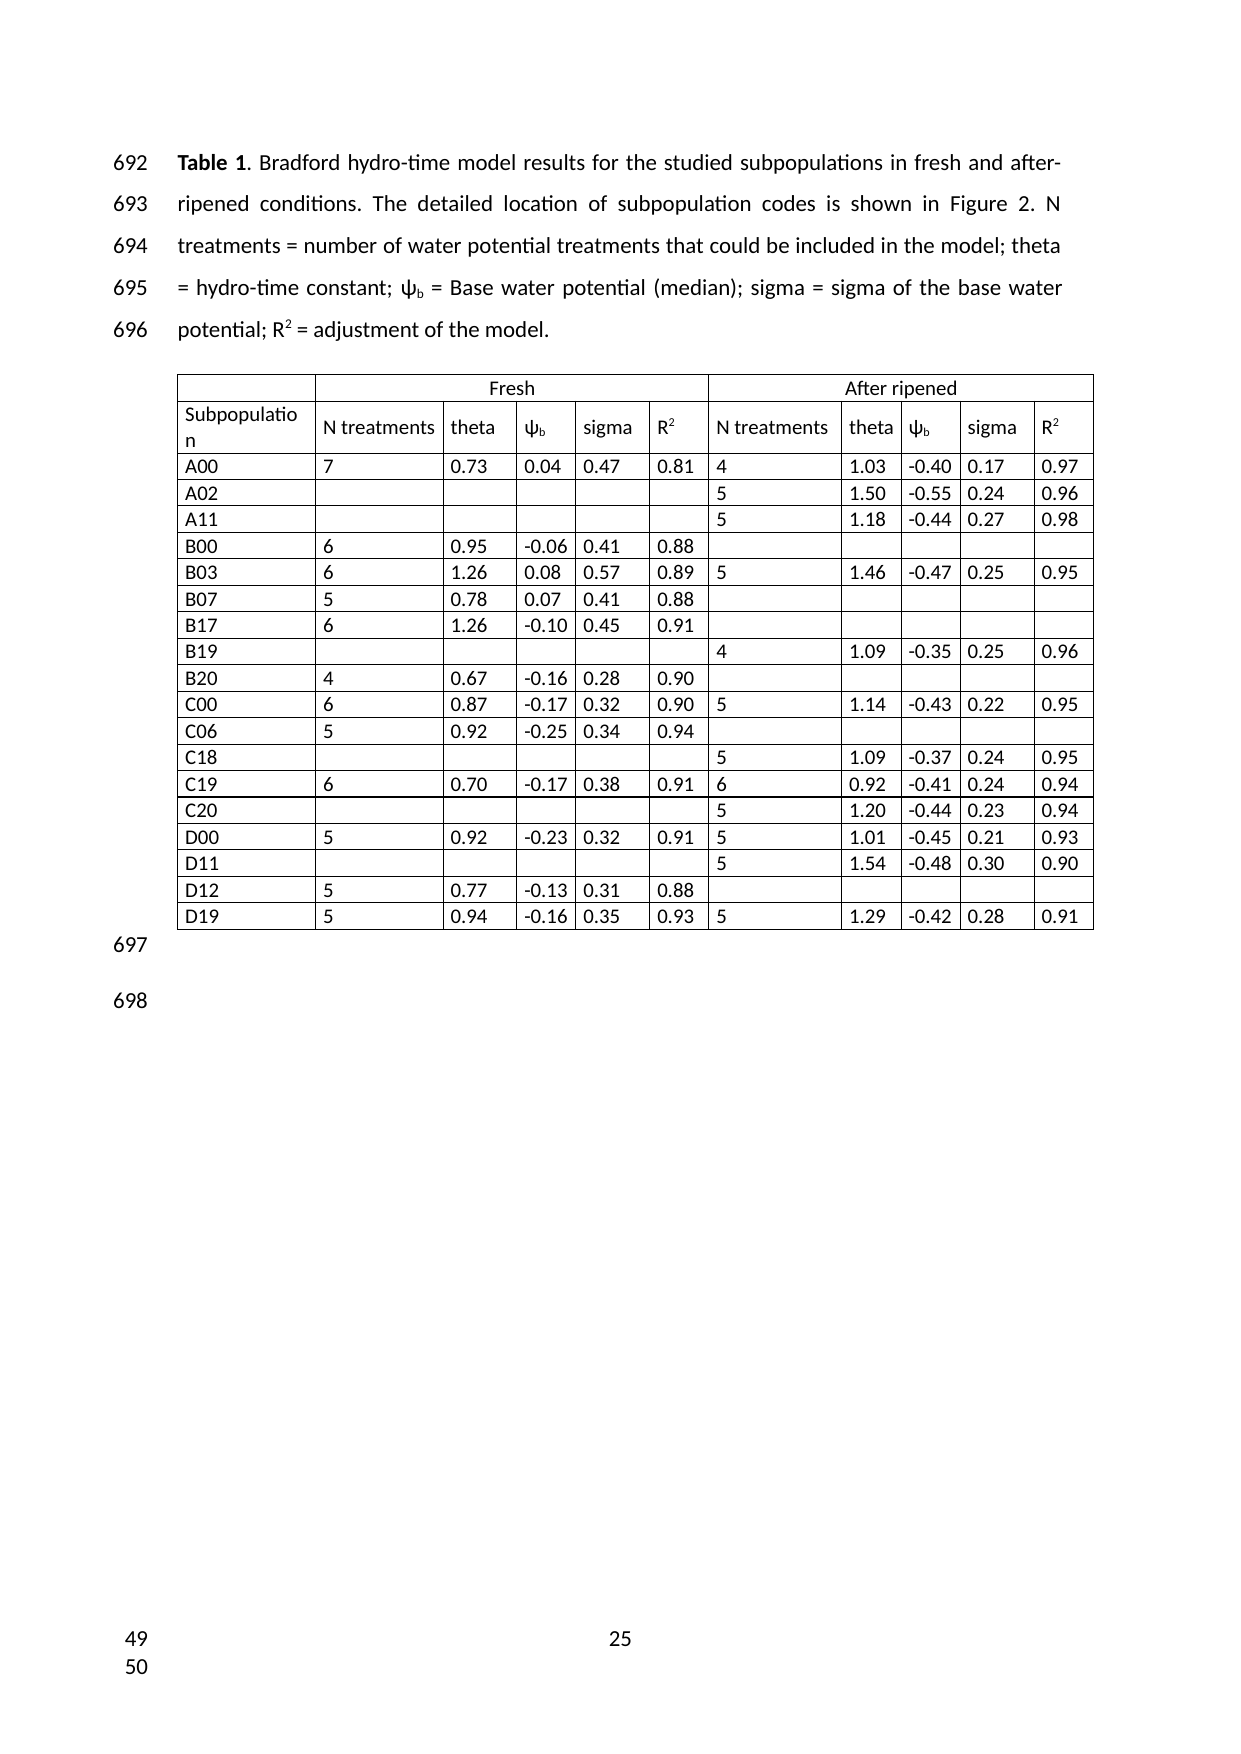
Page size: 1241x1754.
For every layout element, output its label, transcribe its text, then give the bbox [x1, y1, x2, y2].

table_cell 0.91 [1035, 903, 1093, 929]
table_cell theta [842, 402, 901, 452]
table_cell 5 [709, 745, 841, 770]
table_cell -0.45 [902, 824, 960, 849]
table_cell -0.42 [902, 903, 960, 929]
table_cell 0.97 [1035, 454, 1093, 479]
table_cell [709, 665, 841, 691]
table_cell [576, 798, 649, 823]
table_cell C06 [178, 718, 315, 743]
table_cell 0.35 [576, 903, 649, 929]
table_cell [709, 718, 841, 743]
table_cell 5 [709, 506, 841, 532]
table_cell [961, 586, 1034, 611]
table_cell 5 [316, 824, 443, 849]
table_cell 5 [709, 692, 841, 717]
table_cell [650, 745, 708, 770]
table_cell [1035, 665, 1093, 691]
table_cell 0.95 [1035, 745, 1093, 770]
table_cell 1.50 [842, 480, 901, 505]
table_cell 0.90 [1035, 850, 1093, 876]
table_cell [444, 480, 516, 505]
table_cell 0.17 [961, 454, 1034, 479]
table_cell [1035, 533, 1093, 558]
table_cell [650, 639, 708, 664]
table_cell [316, 850, 443, 876]
table_cell 0.45 [576, 612, 649, 638]
table_cell -0.17 [517, 692, 575, 717]
table_cell 0.30 [961, 850, 1034, 876]
table_cell -0.40 [902, 454, 960, 479]
table_header [178, 375, 315, 401]
table_cell [1035, 718, 1093, 743]
table_cell 1.09 [842, 745, 901, 770]
table_cell ψb [517, 402, 575, 452]
table_cell B17 [178, 612, 315, 638]
table_cell 0.41 [576, 533, 649, 558]
table_cell D11 [178, 850, 315, 876]
table_cell 0.93 [1035, 824, 1093, 849]
table_cell N treatments [316, 402, 443, 452]
table_cell [961, 665, 1034, 691]
table_cell 0.73 [444, 454, 516, 479]
table_cell 0.27 [961, 506, 1034, 532]
table_cell -0.44 [902, 798, 960, 823]
table_cell -0.23 [517, 824, 575, 849]
table_cell sigma [961, 402, 1034, 452]
table_cell 7 [316, 454, 443, 479]
table_cell 6 [316, 559, 443, 585]
table_cell B03 [178, 559, 315, 585]
table_cell 6 [316, 612, 443, 638]
table_cell 0.70 [444, 771, 516, 796]
table_cell 0.25 [961, 639, 1034, 664]
table_cell [576, 506, 649, 532]
table_cell 0.88 [650, 877, 708, 902]
table_cell [444, 639, 516, 664]
table_cell 1.18 [842, 506, 901, 532]
table_cell A02 [178, 480, 315, 505]
table_cell C00 [178, 692, 315, 717]
table_cell 0.24 [961, 771, 1034, 796]
table_cell 0.98 [1035, 506, 1093, 532]
table_cell [316, 798, 443, 823]
table_cell [517, 745, 575, 770]
table_cell [576, 850, 649, 876]
table_cell [1035, 586, 1093, 611]
table_cell [902, 533, 960, 558]
table_cell [842, 533, 901, 558]
text Table 1. Bradford hydro-time model results for the studied subpopulations in fresh and after-ripened conditions. The detailed location of subpopulation codes is shown in Figure 2. N treatments = number of water potential treatments that could be included in the model; theta = hydro-time constant; ψb = Base water potential (median); sigma = sigma of the base water potential; R2 = adjustment of the model. [177, 148, 1063, 343]
table_cell 5 [709, 480, 841, 505]
table_cell -0.37 [902, 745, 960, 770]
table_cell [444, 798, 516, 823]
table_cell 5 [709, 824, 841, 849]
table_cell B07 [178, 586, 315, 611]
table_cell 1.03 [842, 454, 901, 479]
table_cell [709, 533, 841, 558]
table_cell [517, 850, 575, 876]
table_cell B19 [178, 639, 315, 664]
table_cell 0.92 [842, 771, 901, 796]
table_cell [517, 639, 575, 664]
table_cell 0.95 [444, 533, 516, 558]
table_cell 0.88 [650, 533, 708, 558]
table_cell 0.87 [444, 692, 516, 717]
table_cell 0.88 [650, 586, 708, 611]
table_cell 0.91 [650, 771, 708, 796]
table_cell 4 [316, 665, 443, 691]
table_cell 0.95 [1035, 692, 1093, 717]
table_cell 0.78 [444, 586, 516, 611]
table_cell 5 [316, 586, 443, 611]
table_cell -0.44 [902, 506, 960, 532]
table_cell D19 [178, 903, 315, 929]
table_header After ripened [709, 375, 1093, 401]
table_cell C19 [178, 771, 315, 796]
table_cell 0.57 [576, 559, 649, 585]
table_cell 0.23 [961, 798, 1034, 823]
table_cell 0.94 [444, 903, 516, 929]
table_cell theta [444, 402, 516, 452]
table_cell 0.96 [1035, 480, 1093, 505]
table_cell D12 [178, 877, 315, 902]
table_cell [650, 506, 708, 532]
table_cell 0.32 [576, 824, 649, 849]
table_cell 0.81 [650, 454, 708, 479]
table_header Fresh [316, 375, 708, 401]
table_cell 0.28 [576, 665, 649, 691]
table_cell [842, 718, 901, 743]
table_cell [1035, 612, 1093, 638]
table_cell 0.95 [1035, 559, 1093, 585]
table_cell [842, 612, 901, 638]
table_cell [517, 798, 575, 823]
table_cell 1.29 [842, 903, 901, 929]
table_cell -0.13 [517, 877, 575, 902]
table_cell -0.35 [902, 639, 960, 664]
table_cell [576, 480, 649, 505]
table_cell 4 [709, 454, 841, 479]
table_cell N treatments [709, 402, 841, 452]
table_cell [316, 745, 443, 770]
table_cell 5 [316, 718, 443, 743]
table_cell 0.47 [576, 454, 649, 479]
table_cell [842, 877, 901, 902]
table_cell 0.91 [650, 824, 708, 849]
table_cell 0.32 [576, 692, 649, 717]
table_cell 1.54 [842, 850, 901, 876]
table_cell 0.28 [961, 903, 1034, 929]
table_cell -0.17 [517, 771, 575, 796]
table_cell 0.77 [444, 877, 516, 902]
table_cell [709, 586, 841, 611]
table_cell [961, 718, 1034, 743]
table_cell [961, 877, 1034, 902]
table_cell [316, 480, 443, 505]
table_cell [842, 665, 901, 691]
table_cell 0.89 [650, 559, 708, 585]
table_cell 1.26 [444, 559, 516, 585]
table_cell -0.25 [517, 718, 575, 743]
table_cell 5 [709, 559, 841, 585]
table_cell 5 [709, 850, 841, 876]
table_cell -0.55 [902, 480, 960, 505]
table_cell 0.93 [650, 903, 708, 929]
table_cell [902, 665, 960, 691]
table_cell [444, 850, 516, 876]
table_cell [902, 718, 960, 743]
table_cell 6 [709, 771, 841, 796]
table_cell [650, 798, 708, 823]
table_cell 0.21 [961, 824, 1034, 849]
table_cell -0.06 [517, 533, 575, 558]
table_cell [842, 586, 901, 611]
table_cell [576, 639, 649, 664]
table_cell [902, 586, 960, 611]
table_cell 6 [316, 771, 443, 796]
table_cell 0.31 [576, 877, 649, 902]
table_cell [650, 850, 708, 876]
table_cell 1.01 [842, 824, 901, 849]
table_cell [517, 506, 575, 532]
table_cell -0.48 [902, 850, 960, 876]
table_cell 0.96 [1035, 639, 1093, 664]
table_cell C20 [178, 798, 315, 823]
table_cell D00 [178, 824, 315, 849]
table_cell [650, 480, 708, 505]
table_cell -0.41 [902, 771, 960, 796]
table_cell R2 [650, 402, 708, 452]
table_cell 5 [316, 877, 443, 902]
table_cell [444, 745, 516, 770]
table_cell -0.10 [517, 612, 575, 638]
table_cell 0.24 [961, 480, 1034, 505]
table_cell 1.14 [842, 692, 901, 717]
table_cell 5 [709, 798, 841, 823]
table_cell 0.41 [576, 586, 649, 611]
table_cell 0.22 [961, 692, 1034, 717]
table_cell C18 [178, 745, 315, 770]
table_cell 1.46 [842, 559, 901, 585]
table_cell R2 [1035, 402, 1093, 452]
table_cell 1.09 [842, 639, 901, 664]
table_cell -0.16 [517, 665, 575, 691]
table_cell 4 [709, 639, 841, 664]
table_cell -0.43 [902, 692, 960, 717]
table_cell 0.67 [444, 665, 516, 691]
table_cell 0.04 [517, 454, 575, 479]
table_cell 0.91 [650, 612, 708, 638]
table_cell [961, 533, 1034, 558]
table_cell sigma [576, 402, 649, 452]
table_cell [576, 745, 649, 770]
table_cell 0.07 [517, 586, 575, 611]
table_cell B20 [178, 665, 315, 691]
table_cell 0.90 [650, 692, 708, 717]
table_cell B00 [178, 533, 315, 558]
table_cell [316, 639, 443, 664]
table_cell Subpopulation [178, 402, 315, 452]
table_cell [709, 612, 841, 638]
table_cell 0.94 [1035, 771, 1093, 796]
table_cell -0.47 [902, 559, 960, 585]
table_cell 0.34 [576, 718, 649, 743]
table_cell -0.16 [517, 903, 575, 929]
table_cell [444, 506, 516, 532]
table_cell A00 [178, 454, 315, 479]
table_cell 5 [709, 903, 841, 929]
table_cell [709, 877, 841, 902]
table_cell 1.26 [444, 612, 516, 638]
table_cell 0.94 [650, 718, 708, 743]
table_cell 1.20 [842, 798, 901, 823]
table_cell [902, 877, 960, 902]
table_cell [961, 612, 1034, 638]
table_cell 6 [316, 533, 443, 558]
table_cell 0.08 [517, 559, 575, 585]
table_cell 0.90 [650, 665, 708, 691]
table_cell 0.92 [444, 824, 516, 849]
table_cell 0.38 [576, 771, 649, 796]
table_cell 0.24 [961, 745, 1034, 770]
table_cell 0.92 [444, 718, 516, 743]
table_cell 6 [316, 692, 443, 717]
table_cell A11 [178, 506, 315, 532]
table_cell ψb [902, 402, 960, 452]
table_cell [517, 480, 575, 505]
table_cell [1035, 877, 1093, 902]
table_cell 0.94 [1035, 798, 1093, 823]
table_cell 0.25 [961, 559, 1034, 585]
table_cell [902, 612, 960, 638]
table_cell [316, 506, 443, 532]
table_cell 5 [316, 903, 443, 929]
